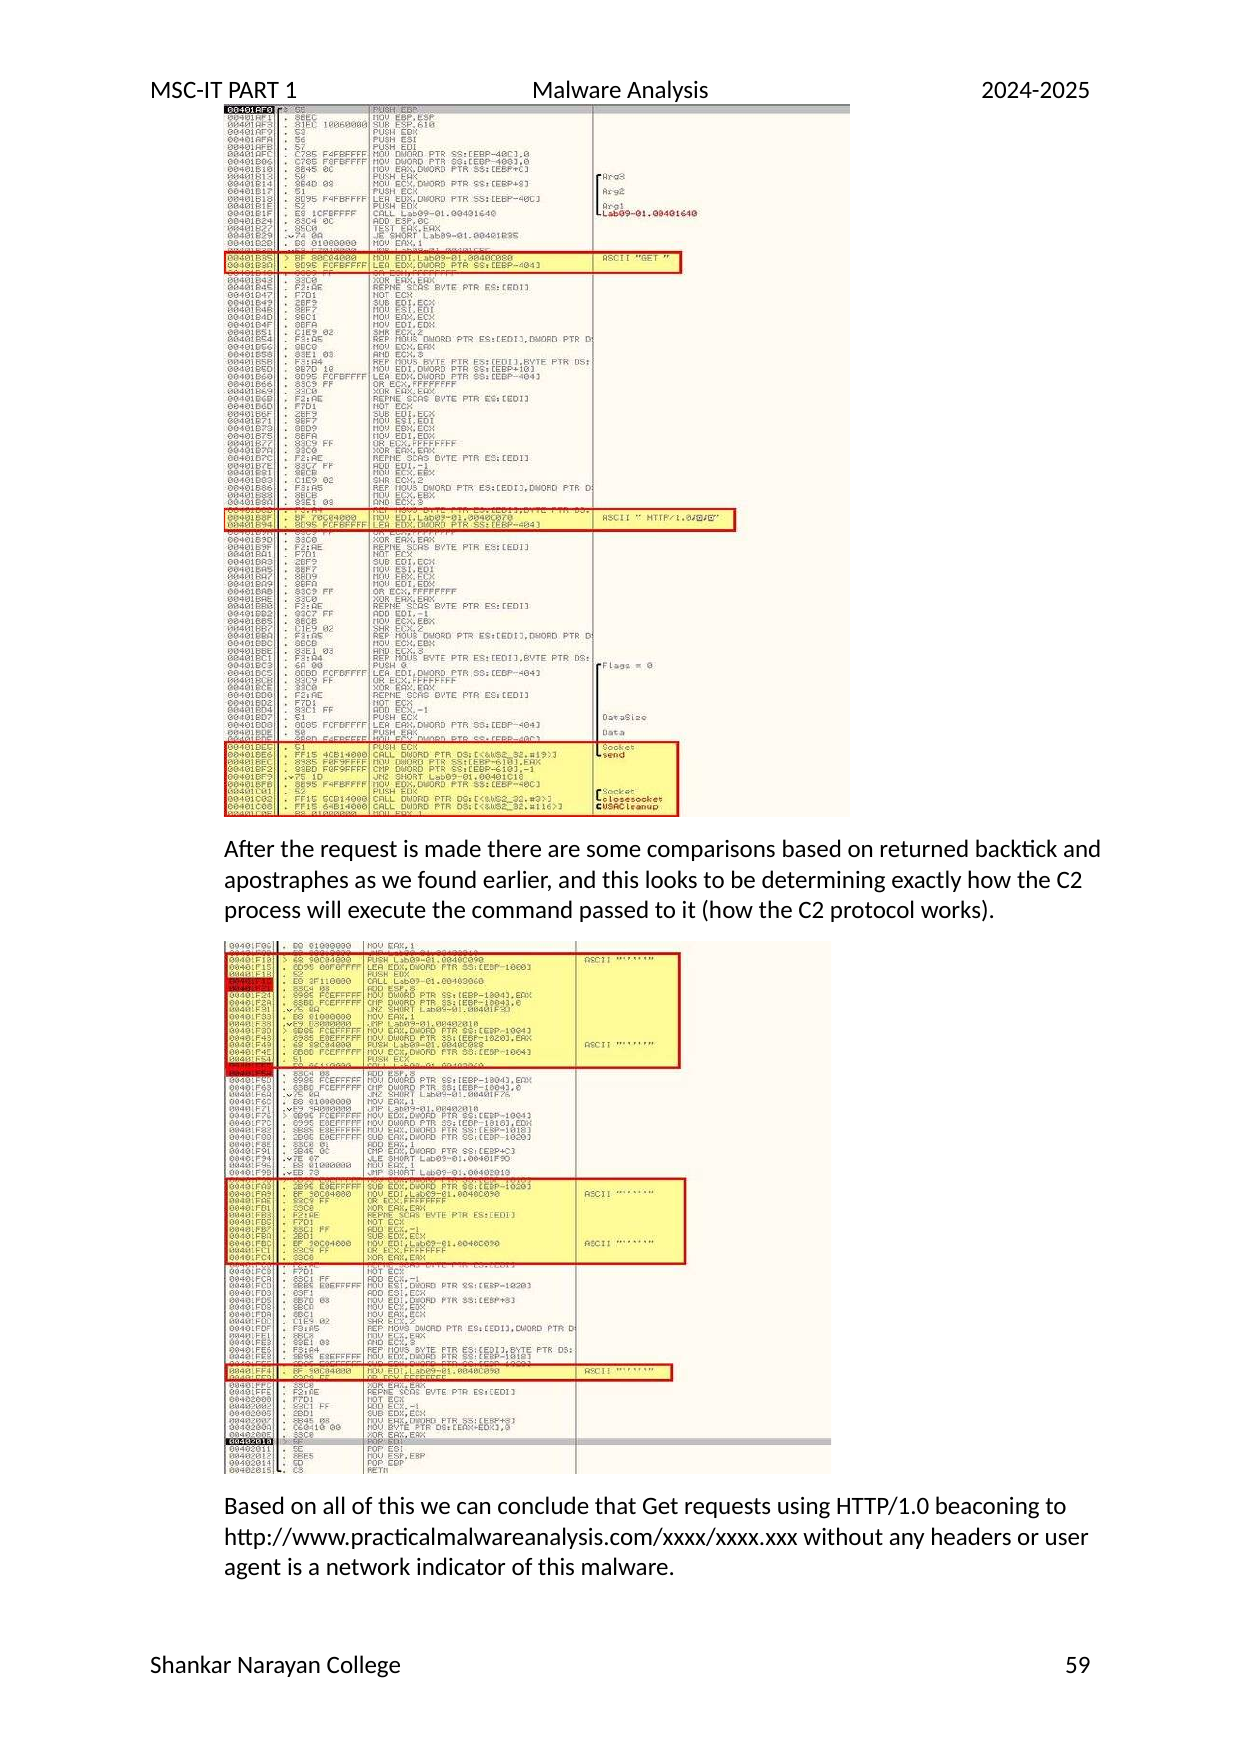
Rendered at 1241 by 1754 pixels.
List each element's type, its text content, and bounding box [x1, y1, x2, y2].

text Based on all of this we can conclude that Get requests using HTTP/1.0 beaconing to http://www.practicalmalwareanalysis.com/xxxx/xxxx.xxx without any headers or user agent is a network indicator of this malware. [224, 1490, 1137, 1582]
text After the request is made there are some comparisons based on returned backtick and apostraphes as we found earlier, and this looks to be determining exactly how the C2 process will execute the command passed to it (how the C2 protocol works). [224, 833, 1137, 925]
picture [223, 941, 832, 1474]
picture [223, 104, 850, 817]
